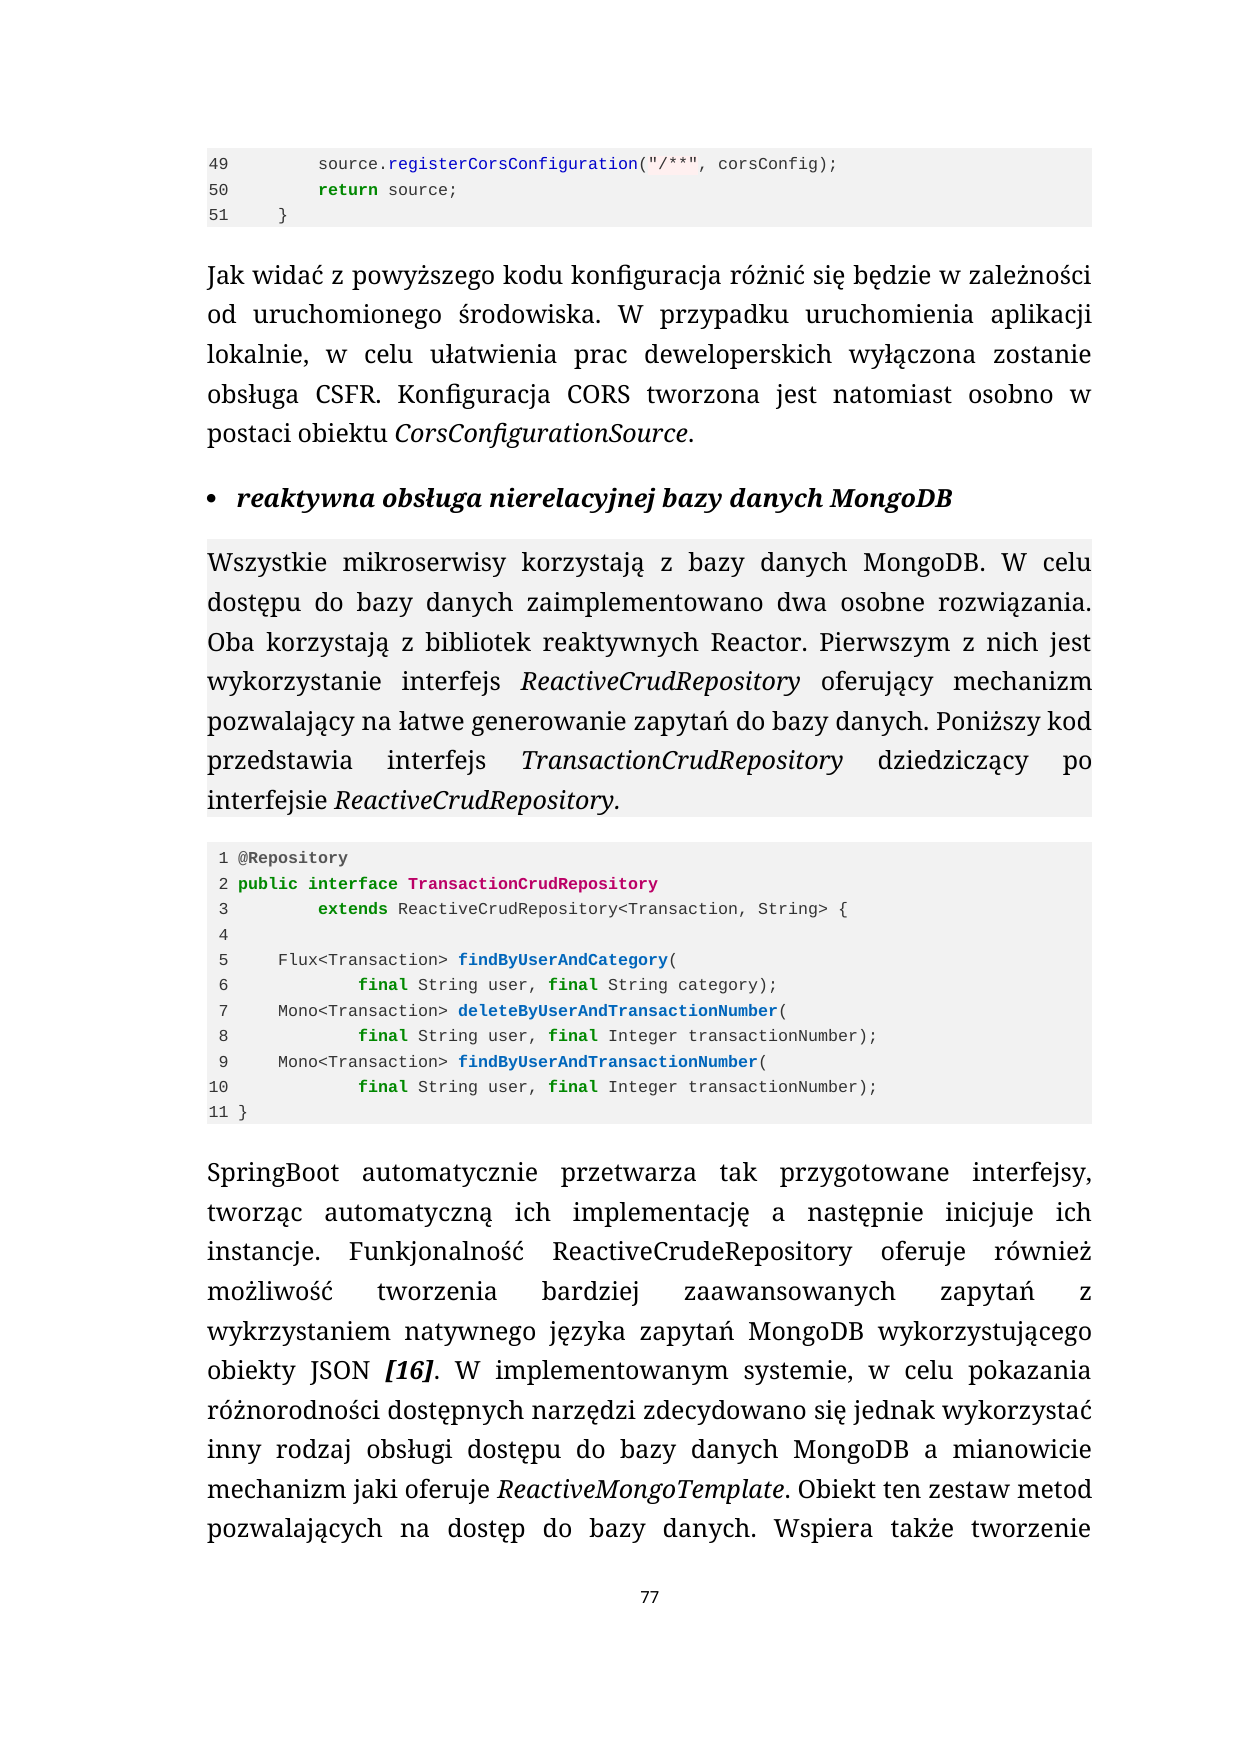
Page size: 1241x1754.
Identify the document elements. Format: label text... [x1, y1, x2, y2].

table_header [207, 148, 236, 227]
text Jak widać z powyższego kodu konfiguracja różnić się będzie w zależności od uruchomionego środowiska. W przypadku uruchomienia aplikacji lokalnie, w celu ułatwienia prac deweloperskich wyłączona zostanie obsługa CSFR. Konfiguracja CORS tworzona jest natomiast osobno w postaci obiektu CorsConfigurationSource. [207, 252, 1092, 450]
text reaktywna obsługa nierelacyjnej bazy danych MongoDB [207, 475, 1092, 514]
list Wszystkie mikroserwisy korzystają z bazy danych MongoDB. W celu dostępu do bazy danych zaimplementowano dwa osobne rozwiązania. Oba korzystają z bibliotek reaktywnych Reactor. Pierwszym z nich jest wykorzystanie interfejs ReactiveCrudRepository oferujący mechanizm pozwalający na łatwe generowanie zapytań do bazy danych. Poniższy kod przedstawia interfejs TransactionCrudRepository dziedziczący po interfejsie ReactiveCrudRepository. [207, 539, 1092, 817]
